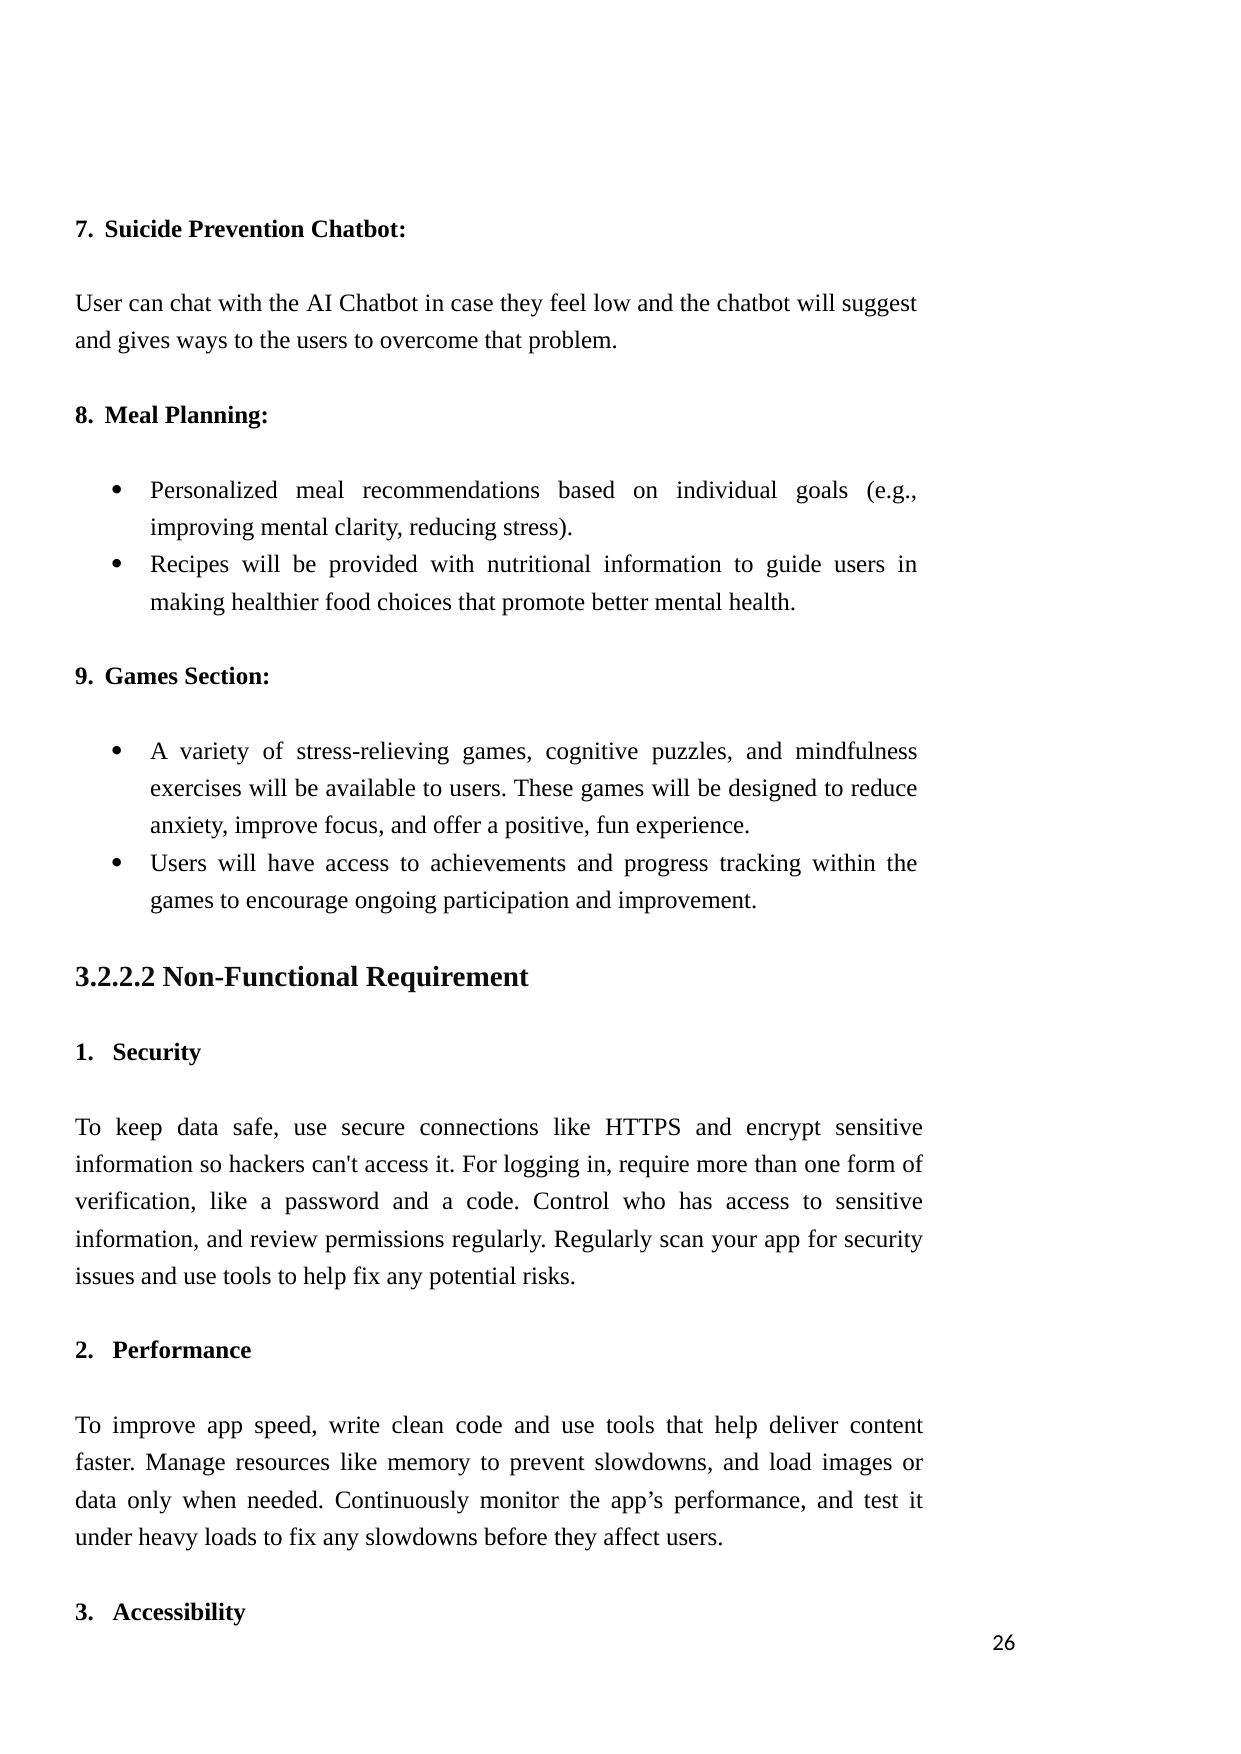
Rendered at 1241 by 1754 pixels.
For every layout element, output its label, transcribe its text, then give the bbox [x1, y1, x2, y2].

subtitle 3.2.2.2 Non-Functional Requirement [75, 959, 1015, 993]
list Users will have access to achievements and progress tracking within the games to encourage ongoing participation and improvement. [112, 848, 918, 914]
list Accessibility [75, 1597, 924, 1625]
text To improve app speed, write clean code and use tools that help deliver content faster. Manage resources like memory to prevent slowdowns, and load images or data only when needed. Continuously monitor the app’s performance, and test it under heavy loads to fix any slowdowns before they affect users. [75, 1410, 924, 1551]
list Suicide Prevention Chatbot: [75, 214, 924, 242]
list Games Section: [75, 661, 918, 690]
list Personalized meal recommendations based on individual goals (e.g., improving mental clarity, reducing stress). [112, 475, 918, 541]
list Security [75, 1037, 1015, 1066]
list Recipes will be provided with nutritional information to guide users in making healthier food choices that promote better mental health. [112, 549, 918, 615]
text User can chat with the AI Chatbot in case they feel low and the chatbot will suggest and gives ways to the users to overcome that problem. [75, 288, 918, 354]
list Meal Planning: [75, 400, 918, 429]
list A variety of stress-relieving games, cognitive puzzles, and mindfulness exercises will be available to users. These games will be designed to reduce anxiety, improve focus, and offer a positive, fun experience. [112, 736, 918, 839]
list Performance [75, 1336, 1015, 1364]
text To keep data safe, use secure connections like HTTPS and encrypt sensitive information so hackers can't access it. For logging in, require more than one form of verification, like a password and a code. Control who has access to sensitive information, and review permissions regularly. Regularly scan your app for security issues and use tools to help fix any potential risks. [75, 1112, 924, 1290]
